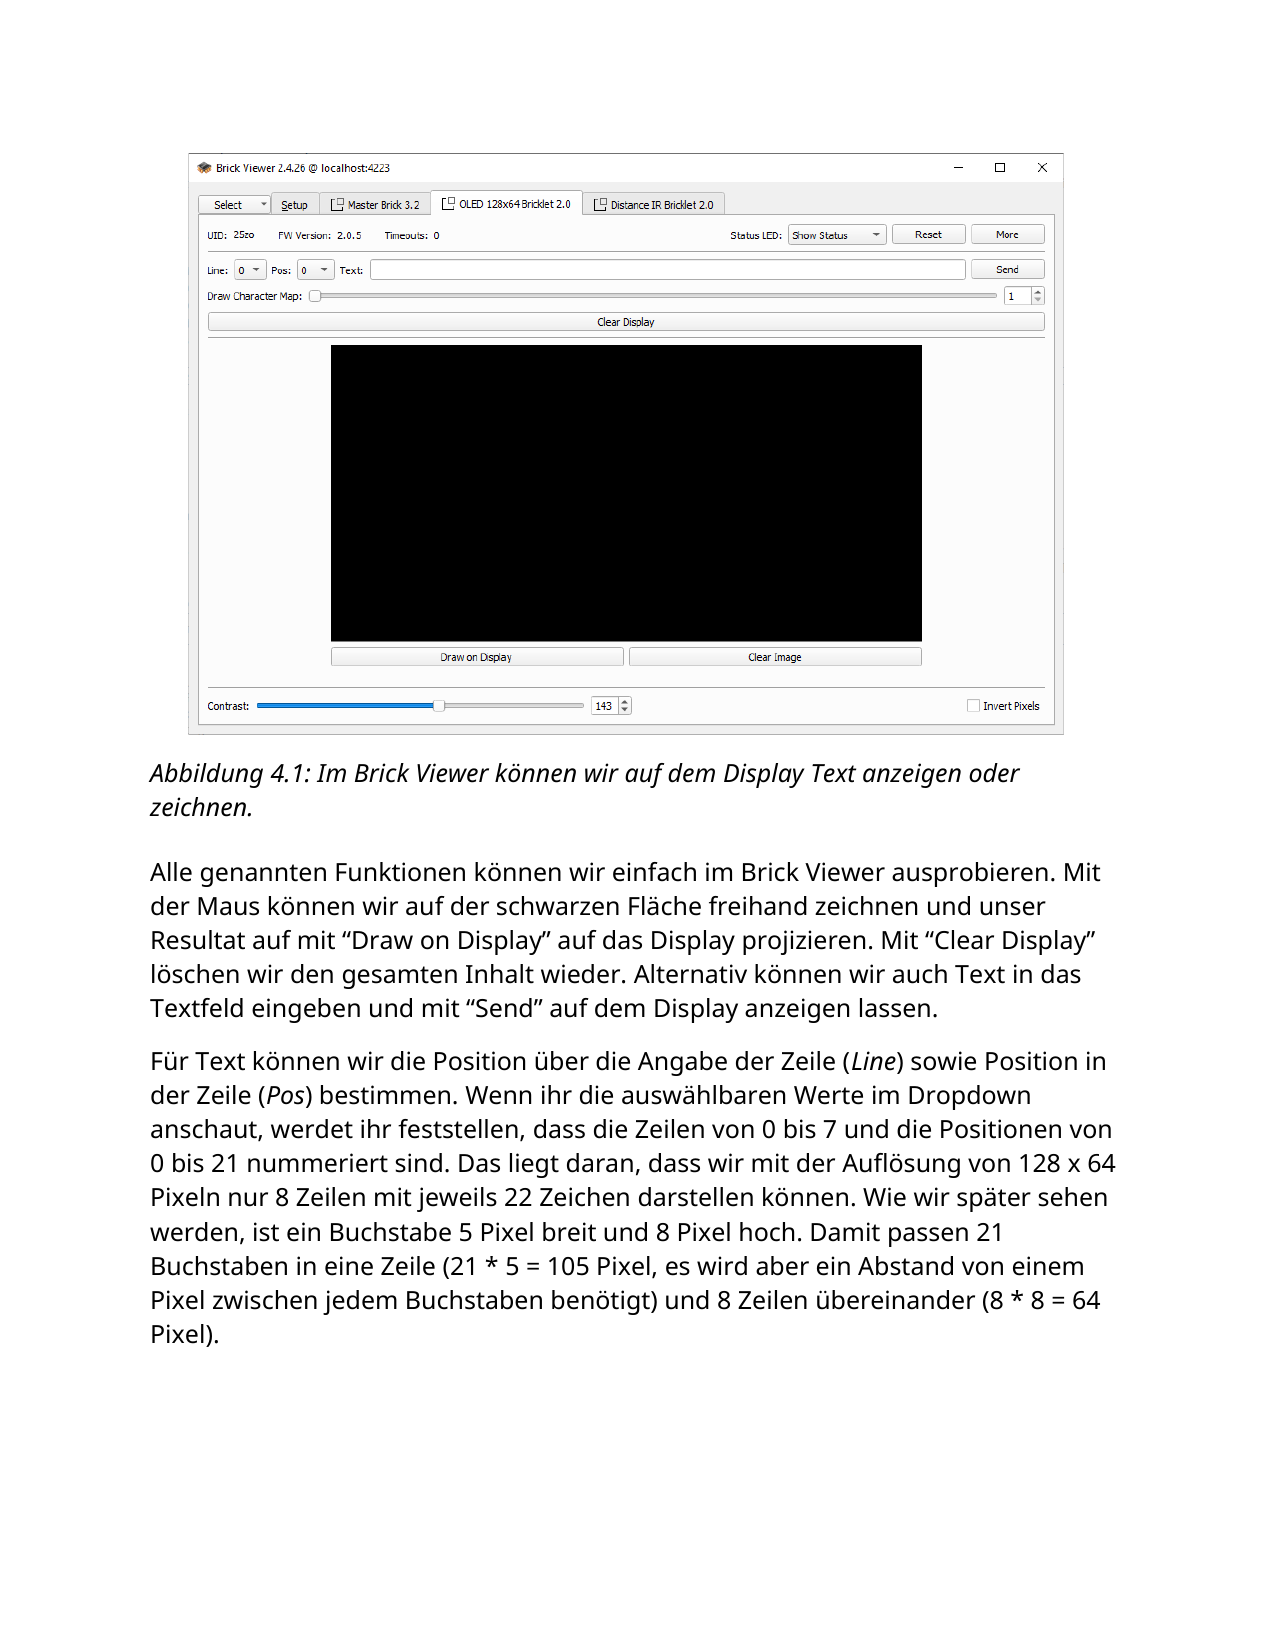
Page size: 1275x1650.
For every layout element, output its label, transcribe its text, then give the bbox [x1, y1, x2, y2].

text Alle genannten Funktionen können wir einfach im Brick Viewer ausprobieren. Mit der Maus können wir auf der schwarzen Fläche freihand zeichnen und unser Resultat auf mit “Draw on Display” auf das Display projizieren. Mit “Clear Display” löschen wir den gesamten Inhalt wieder. Alternativ können wir auch Text in das Textfeld eingeben und mit “Send” auf dem Display anzeigen lassen. [150, 855, 1125, 1025]
text Für Text können wir die Position über die Angabe der Zeile (Line) sowie Position in der Zeile (Pos) bestimmen. Wenn ihr die auswählbaren Werte im Dropdown anschaut, werdet ihr feststellen, dass die Zeilen von 0 bis 7 und die Positionen von 0 bis 21 nummeriert sind. Das liegt daran, dass wir mit der Auflösung von 128 x 64 Pixeln nur 8 Zeilen mit jeweils 22 Zeichen darstellen können. Wie wir später sehen werden, ist ein Buchstabe 5 Pixel breit und 8 Pixel hoch. Damit passen 21 Buchstaben in eine Zeile (21 * 5 = 105 Pixel, es wird aber ein Abstand von einem Pixel zwischen jedem Buchstaben benötigt) und 8 Zeilen übereinander (8 * 8 = 64 Pixel). [150, 1044, 1125, 1350]
picture [188, 153, 1064, 735]
table_header Abbildung 4.1: Im Brick Viewer können wir auf dem Display Text anzeigen oder zeichnen. [139, 150, 1114, 836]
